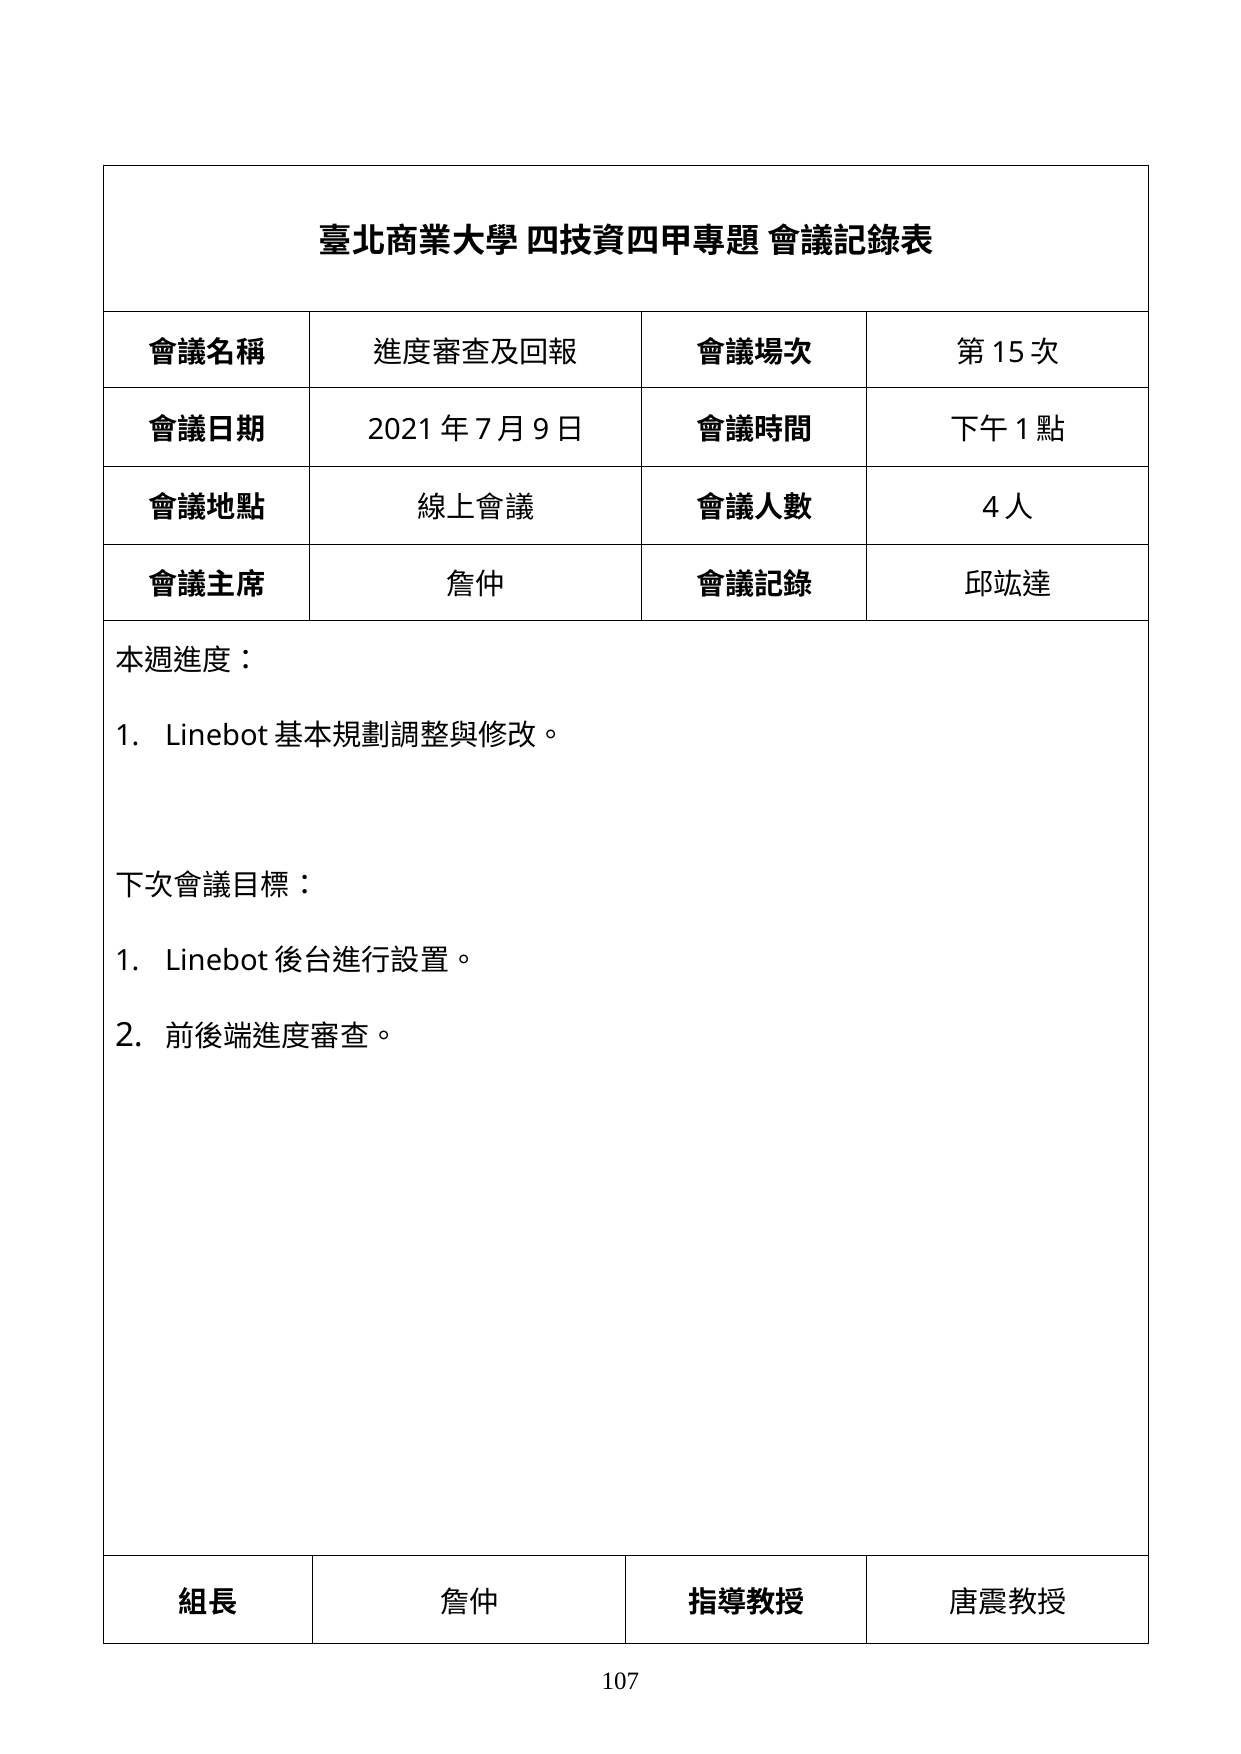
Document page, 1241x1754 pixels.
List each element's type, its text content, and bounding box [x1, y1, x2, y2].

table_cell 下午1點 [867, 388, 1148, 466]
table_cell 會議主席 [104, 545, 309, 619]
table_cell 會議名稱 [104, 312, 309, 387]
table_cell 2021年7月9日 [310, 388, 641, 466]
table_cell 邱竑達 [867, 545, 1148, 619]
table_cell 進度審查及回報 [310, 312, 641, 387]
table_cell 詹仲 [313, 1556, 625, 1643]
table_header 臺北商業大學 四技資四甲專題 會議記錄表 [104, 166, 1148, 311]
table_cell 會議場次 [642, 312, 866, 387]
table_cell 線上會議 [310, 467, 641, 543]
table_cell 組長 [104, 1556, 312, 1643]
table_cell 4人 [867, 467, 1148, 543]
table_cell 唐震教授 [867, 1556, 1148, 1643]
table_cell 會議人數 [642, 467, 866, 543]
table_cell 第15次 [867, 312, 1148, 387]
table_cell 指導教授 [626, 1556, 866, 1643]
table_cell 會議日期 [104, 388, 309, 466]
table_cell 本週進度： Linebot基本規劃調整與修改。 下次會議目標： Linebot後台進行設置。 前後端進度審查。 [104, 621, 1148, 1555]
table_cell 會議地點 [104, 467, 309, 543]
table_cell 會議記錄 [642, 545, 866, 619]
table_cell 會議時間 [642, 388, 866, 466]
table_cell 詹仲 [310, 545, 641, 619]
